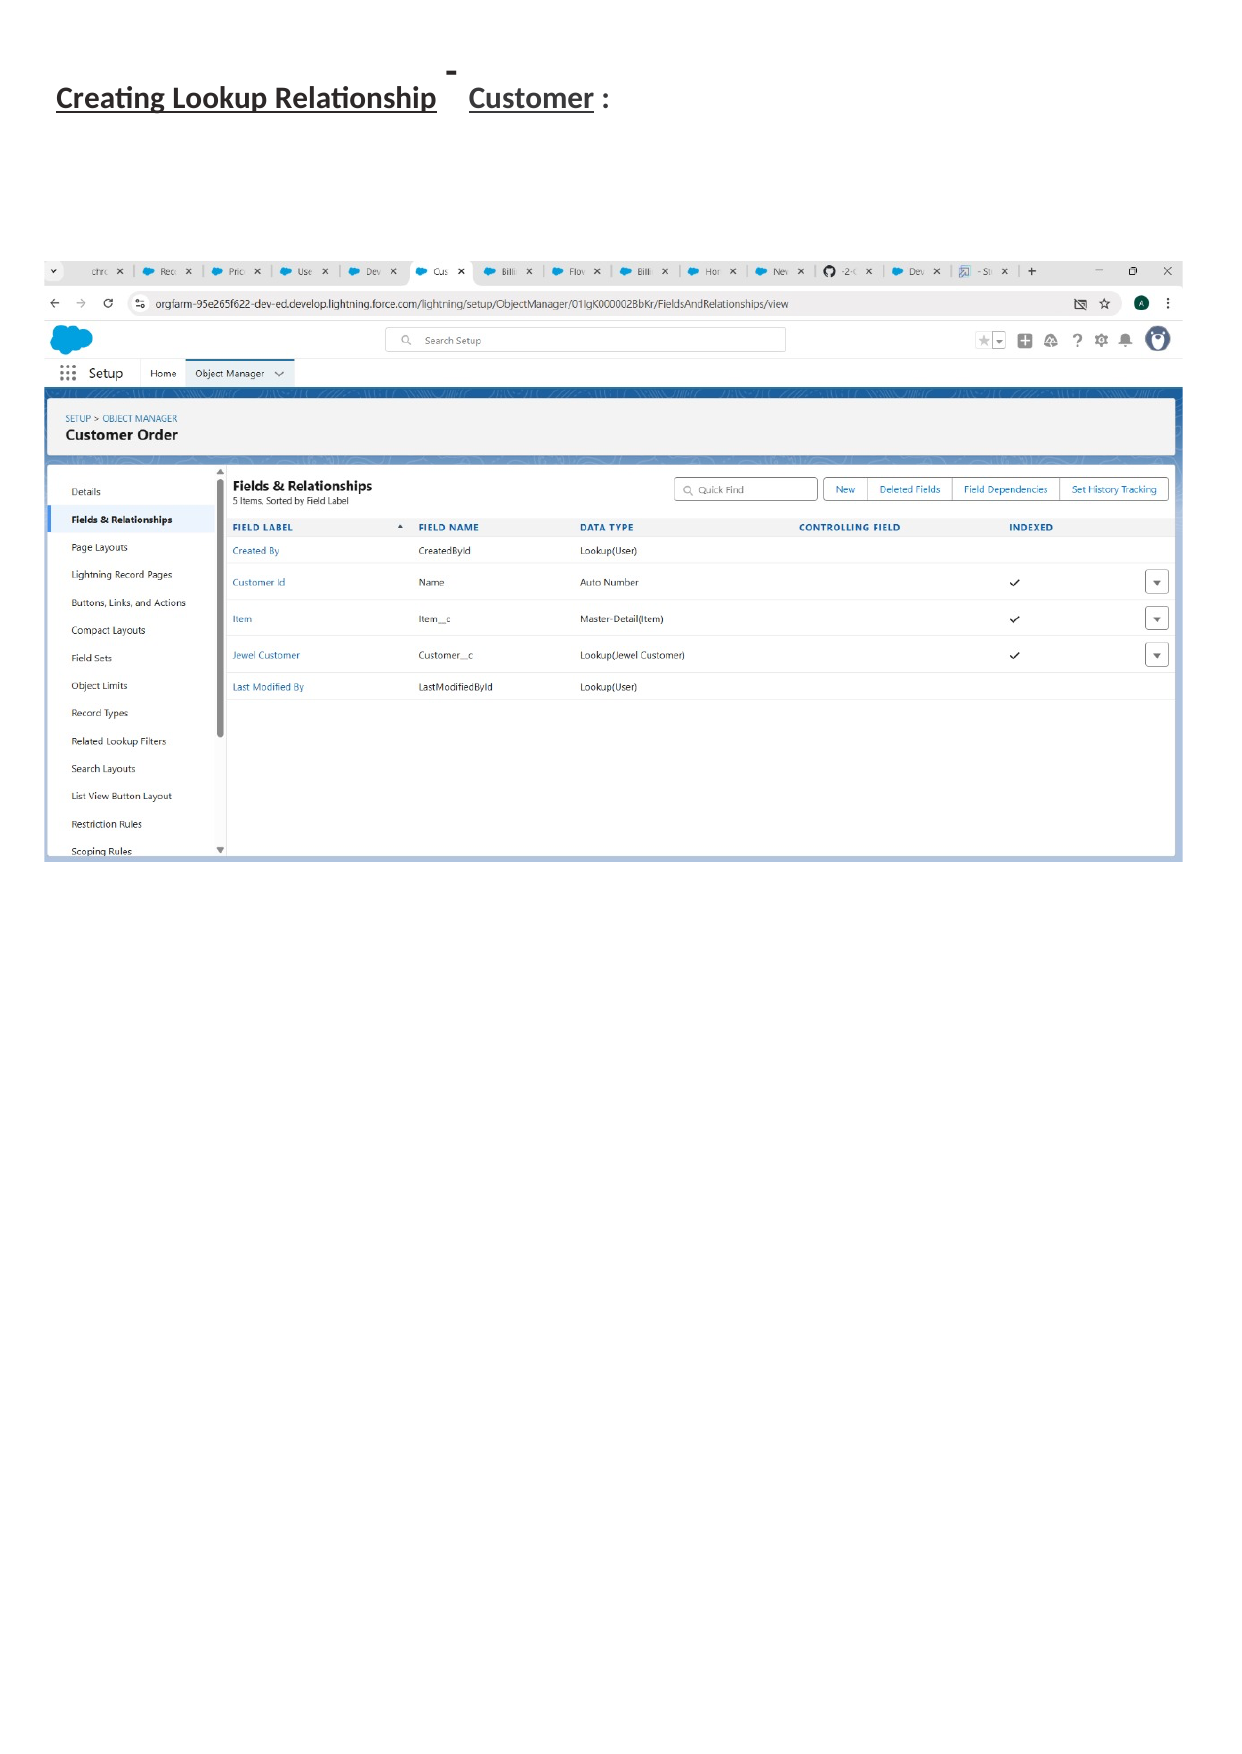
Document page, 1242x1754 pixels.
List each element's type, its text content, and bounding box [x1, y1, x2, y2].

picture [44, 261, 1183, 862]
text Creating Lookup Relationship - Customer : [56, 56, 1183, 122]
